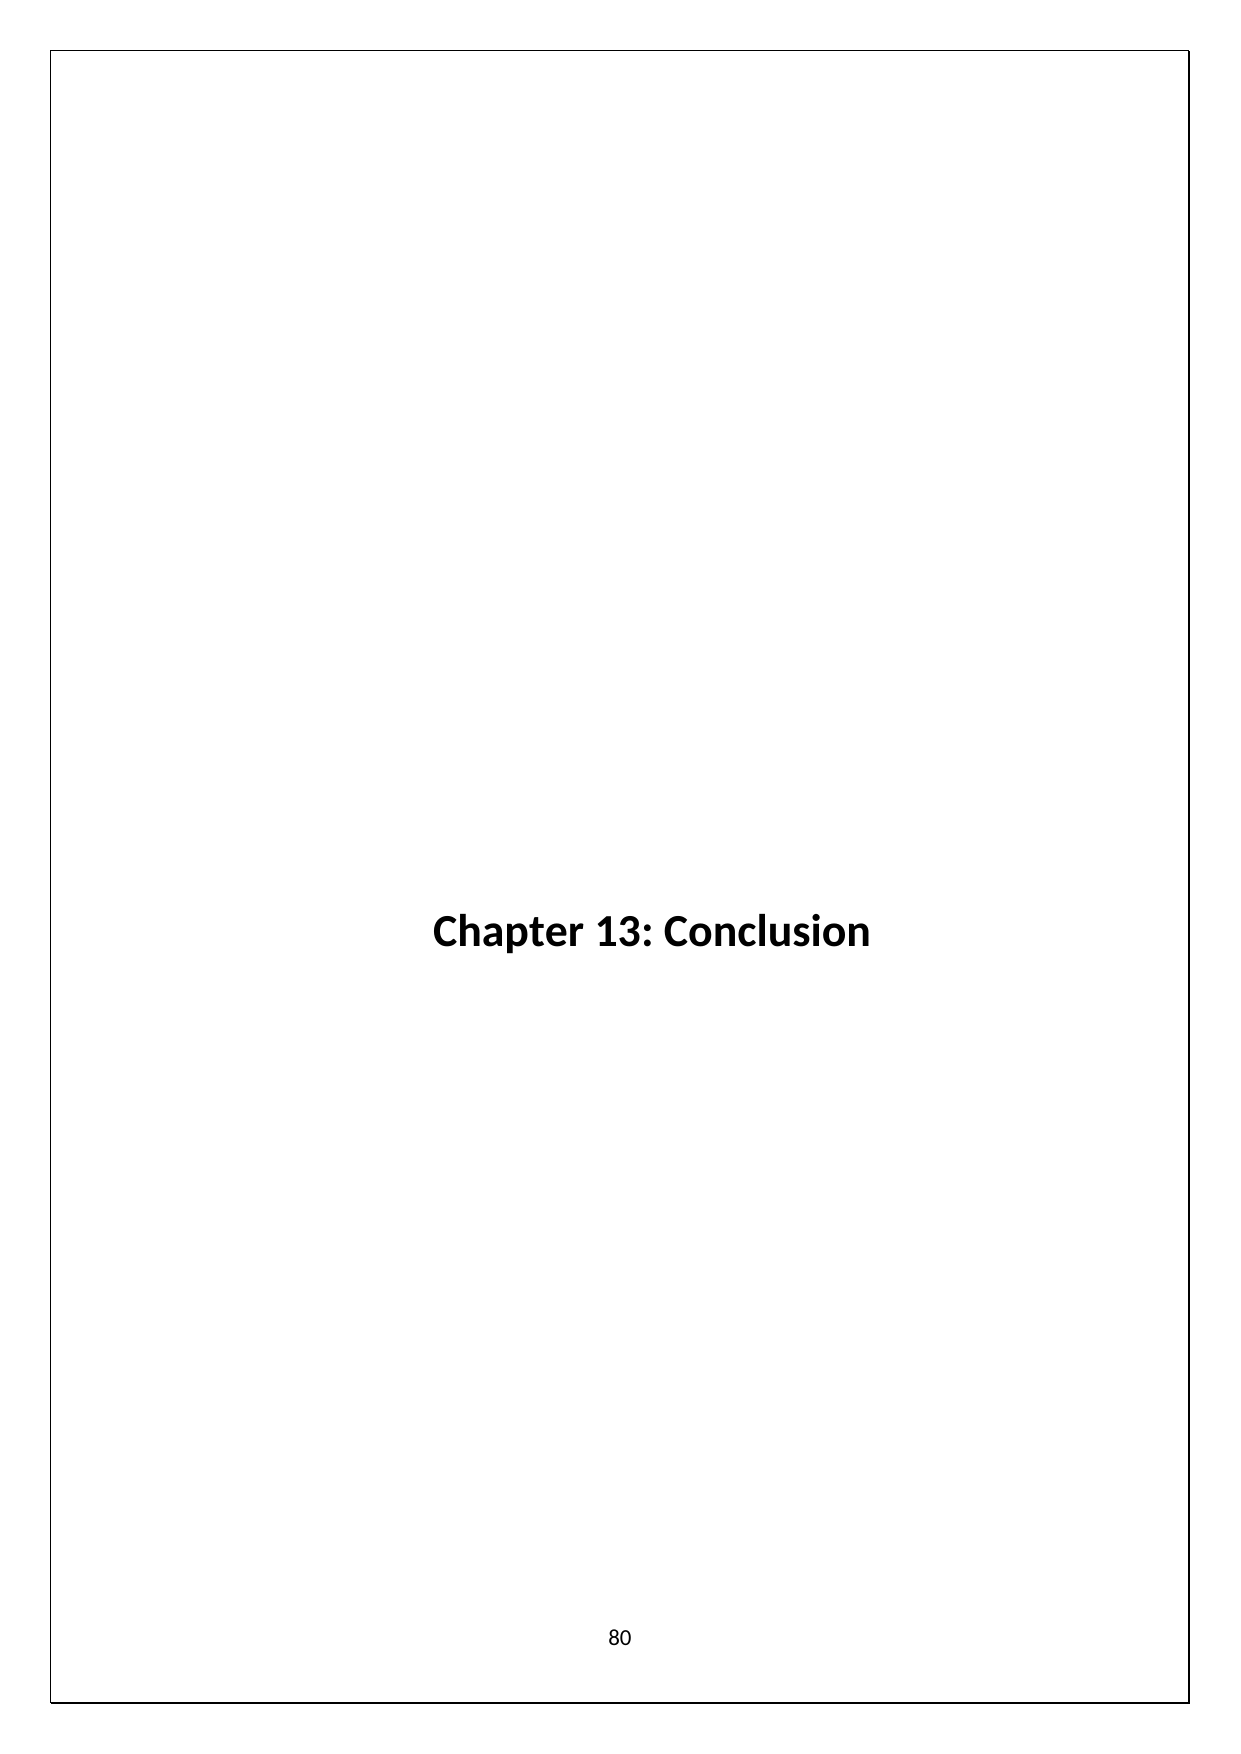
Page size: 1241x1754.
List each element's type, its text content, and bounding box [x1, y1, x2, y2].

text Chapter 13: Conclusion [358, 902, 1107, 958]
